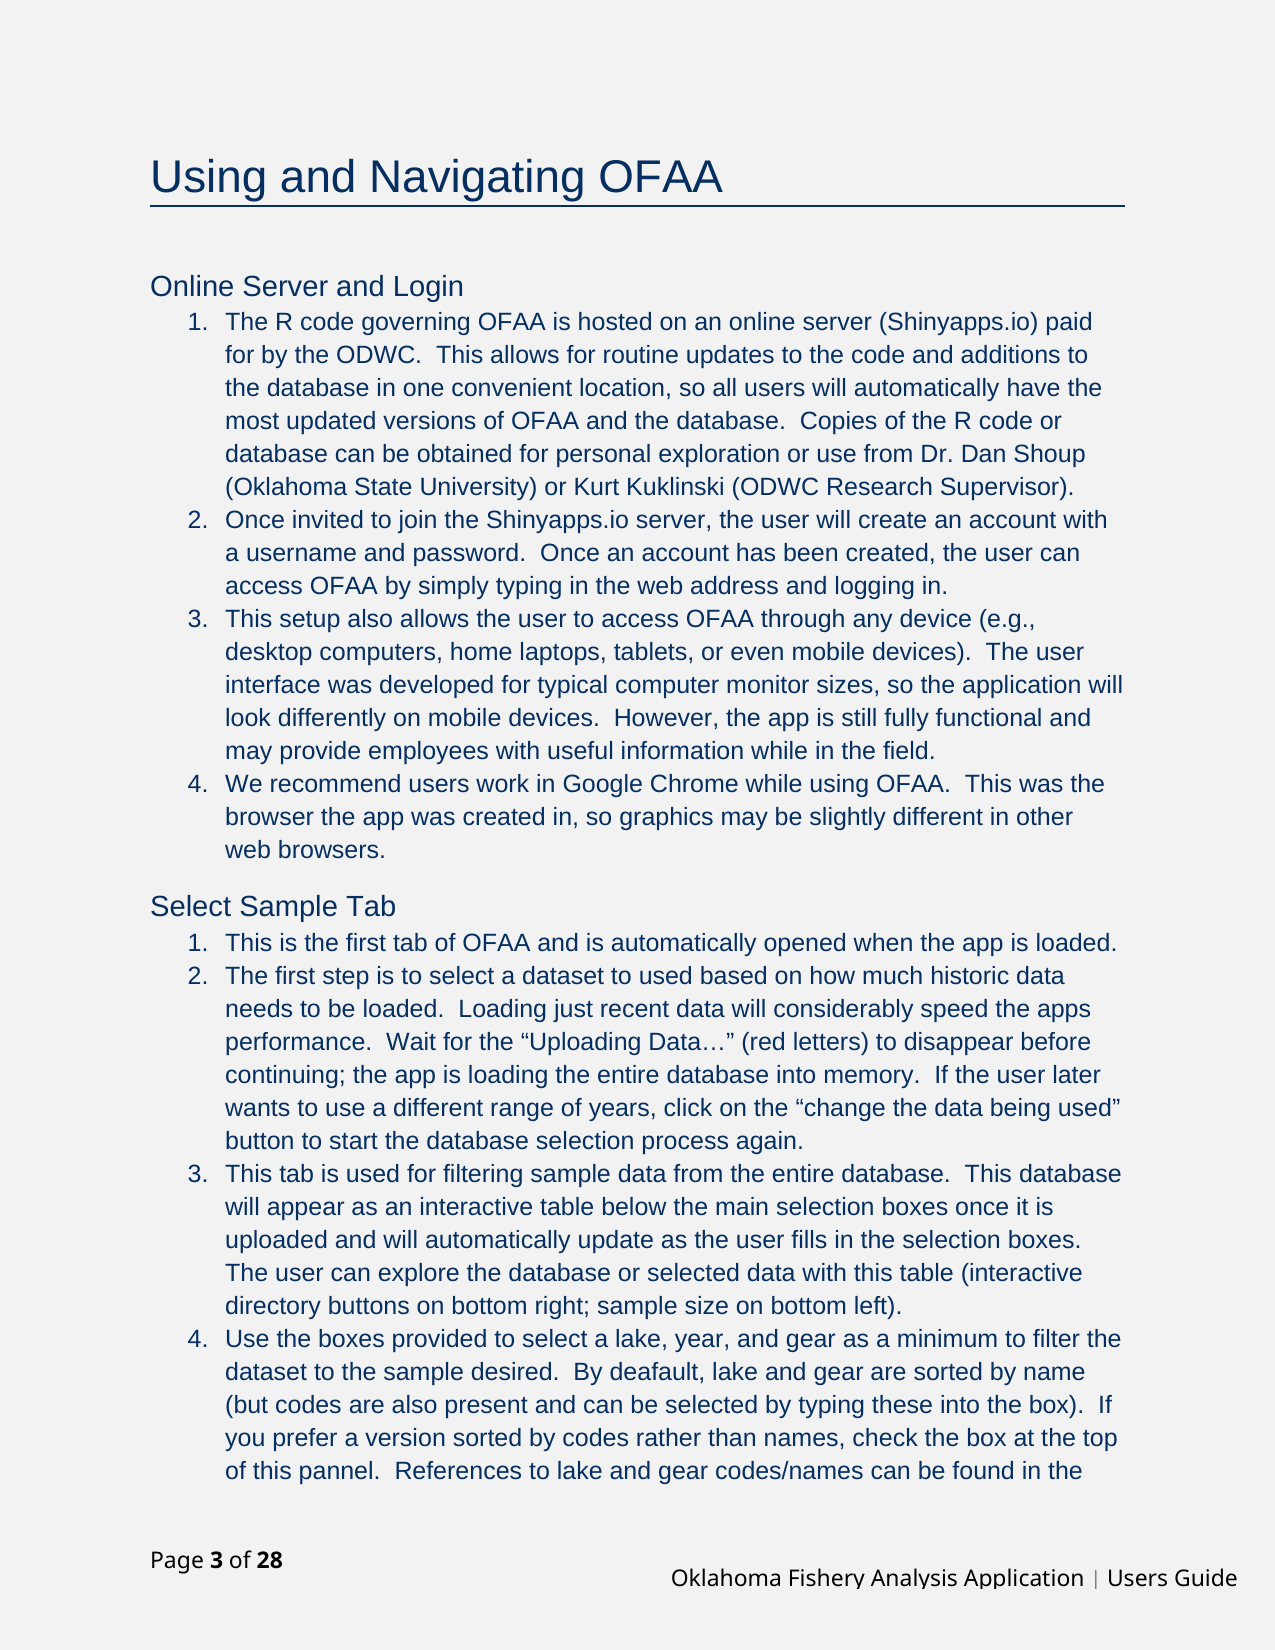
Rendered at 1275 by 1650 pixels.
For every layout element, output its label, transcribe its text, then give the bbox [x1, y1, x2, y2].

subtitle Using and Navigating OFAA [150, 150, 1125, 205]
list The R code governing OFAA is hosted on an online server (Shinyapps.io) paid for by the ODWC. This allows for routine updates to the code and additions to the database in one convenient location, so all users will automatically have the most updated versions of OFAA and the database. Copies of the R code or database can be obtained for personal exploration or use from Dr. Dan Shoup (Oklahoma State University) or Kurt Kuklinski (ODWC Research Supervisor). [187, 307, 1125, 501]
subtitle Online Server and Login [150, 268, 1125, 302]
list This setup also allows the user to access OFAA through any device (e.g., desktop computers, home laptops, tablets, or even mobile devices). The user interface was developed for typical computer monitor sizes, so the application will look differently on mobile devices. However, the app is still fully functional and may provide employees with useful information while in the field. [187, 604, 1125, 765]
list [187, 1324, 1125, 1485]
list We recommend users work in Google Chrome while using OFAA. This was the browser the app was created in, so graphics may be slightly different in other web browsers. [187, 769, 1125, 864]
list This is the first tab of OFAA and is automatically opened when the app is loaded. [187, 928, 1125, 957]
list Once invited to join the Shinyapps.io server, the user will create an account with a username and password. Once an account has been created, the user can access OFAA by simply typing in the web address and logging in. [187, 505, 1125, 600]
subtitle Select Sample Tab [150, 889, 1125, 923]
list The first step is to select a dataset to used based on how much historic data needs to be loaded. Loading just recent data will considerably speed the apps performance. Wait for the “Uploading Data…” (red letters) to disappear before continuing; the app is loading the entire database into memory. If the user later wants to use a different range of years, click on the “change the data being used” button to start the database selection process again. [187, 961, 1125, 1155]
list This tab is used for filtering sample data from the entire database. This database will appear as an interactive table below the main selection boxes once it is uploaded and will automatically update as the user fills in the selection boxes. The user can explore the database or selected data with this table (interactive directory buttons on bottom right; sample size on bottom left). [187, 1159, 1125, 1320]
